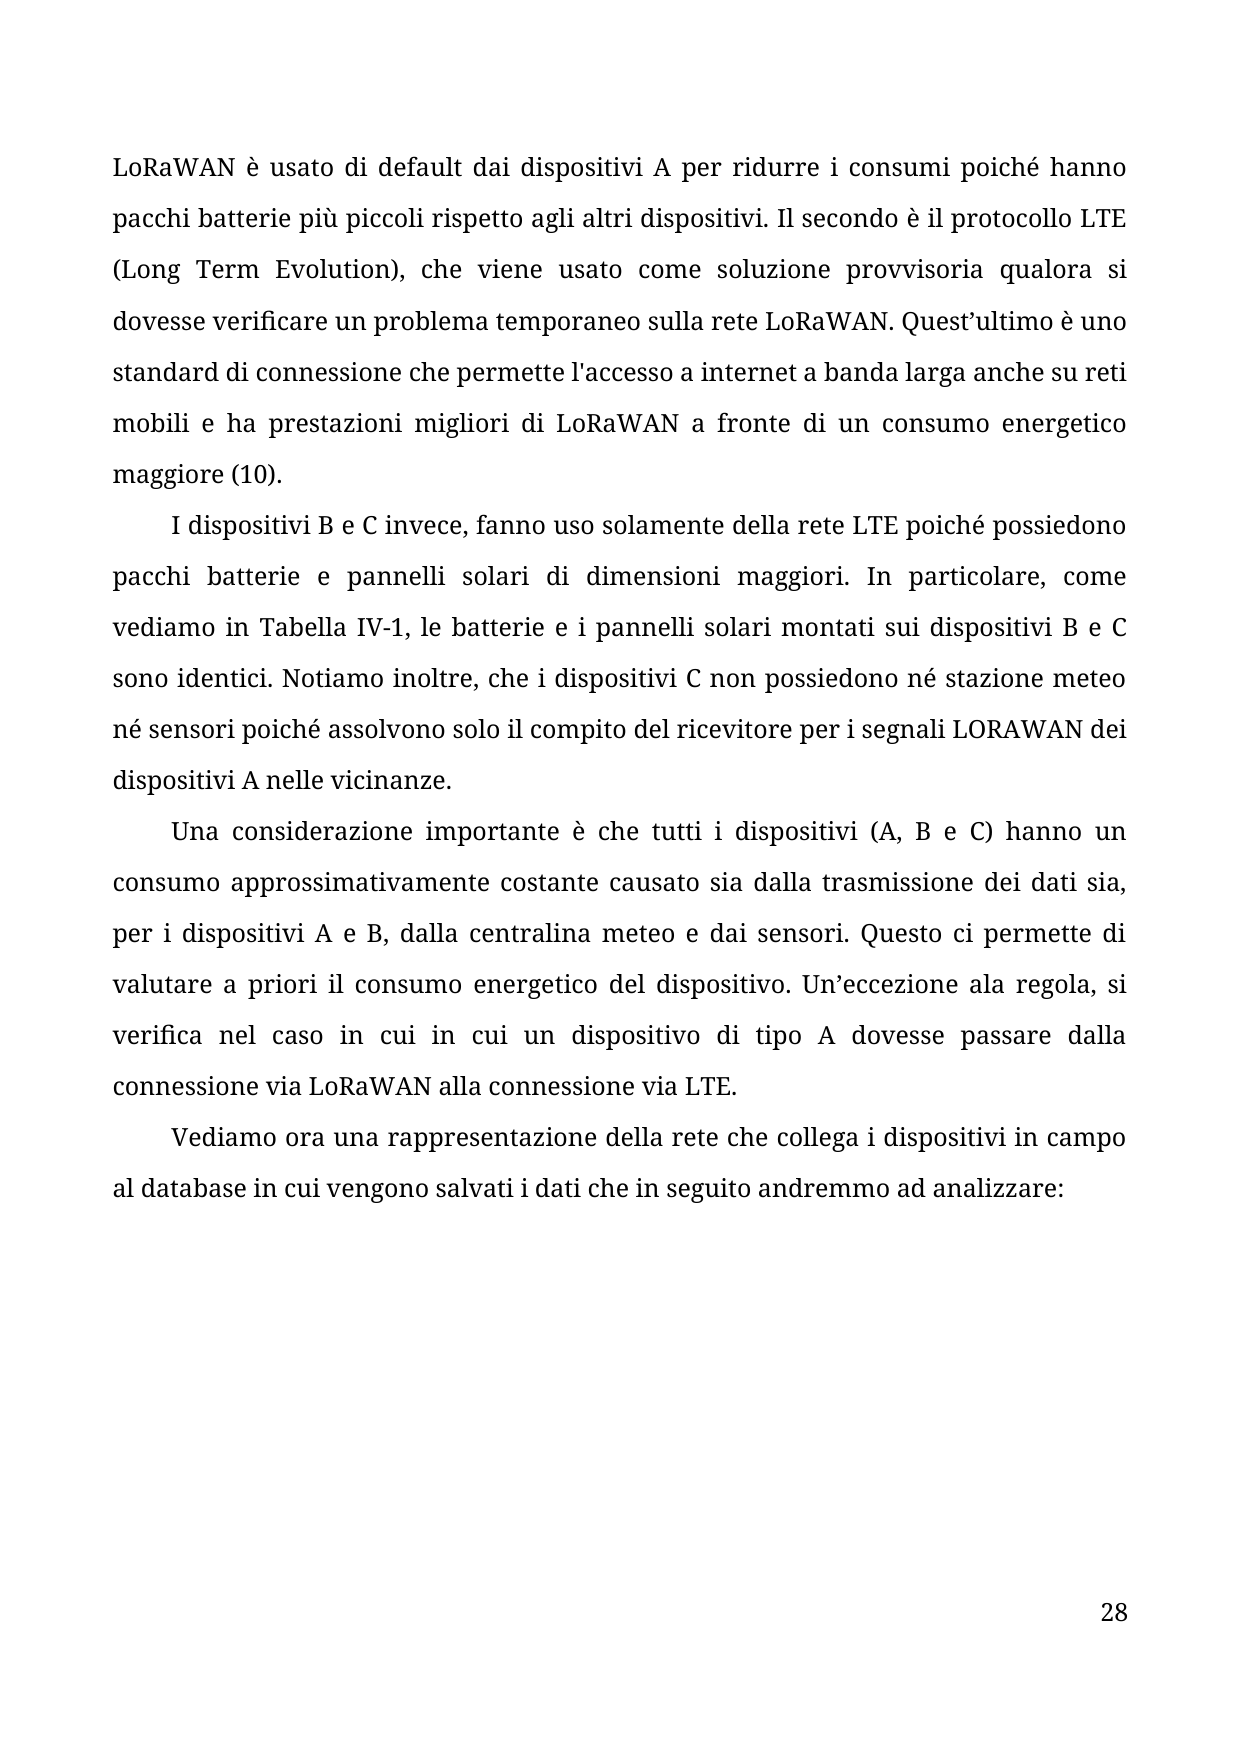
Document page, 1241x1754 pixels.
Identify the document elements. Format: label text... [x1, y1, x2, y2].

text Vediamo ora una rappresentazione della rete che collega i dispositivi in campo al database in cui vengono salvati i dati che in seguito andremmo ad analizzare: [112, 1120, 1128, 1205]
text I dispositivi B e C invece, fanno uso solamente della rete LTE poiché possiedono pacchi batterie e pannelli solari di dimensioni maggiori. In particolare, come vediamo in Tabella IV-1, le batterie e i pannelli solari montati sui dispositivi B e C sono identici. Notiamo inoltre, che i dispositivi C non possiedono né stazione meteo né sensori poiché assolvono solo il compito del ricevitore per i segnali LORAWAN dei dispositivi A nelle vicinanze. [112, 507, 1128, 797]
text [112, 150, 1128, 490]
text Una considerazione importante è che tutti i dispositivi (A, B e C) hanno un consumo approssimativamente costante causato sia dalla trasmissione dei dati sia, per i dispositivi A e B, dalla centralina meteo e dai sensori. Questo ci permette di valutare a priori il consumo energetico del dispositivo. Un’eccezione ala regola, si verifica nel caso in cui in cui un dispositivo di tipo A dovesse passare dalla connessione via LoRaWAN alla connessione via LTE. [112, 813, 1128, 1103]
